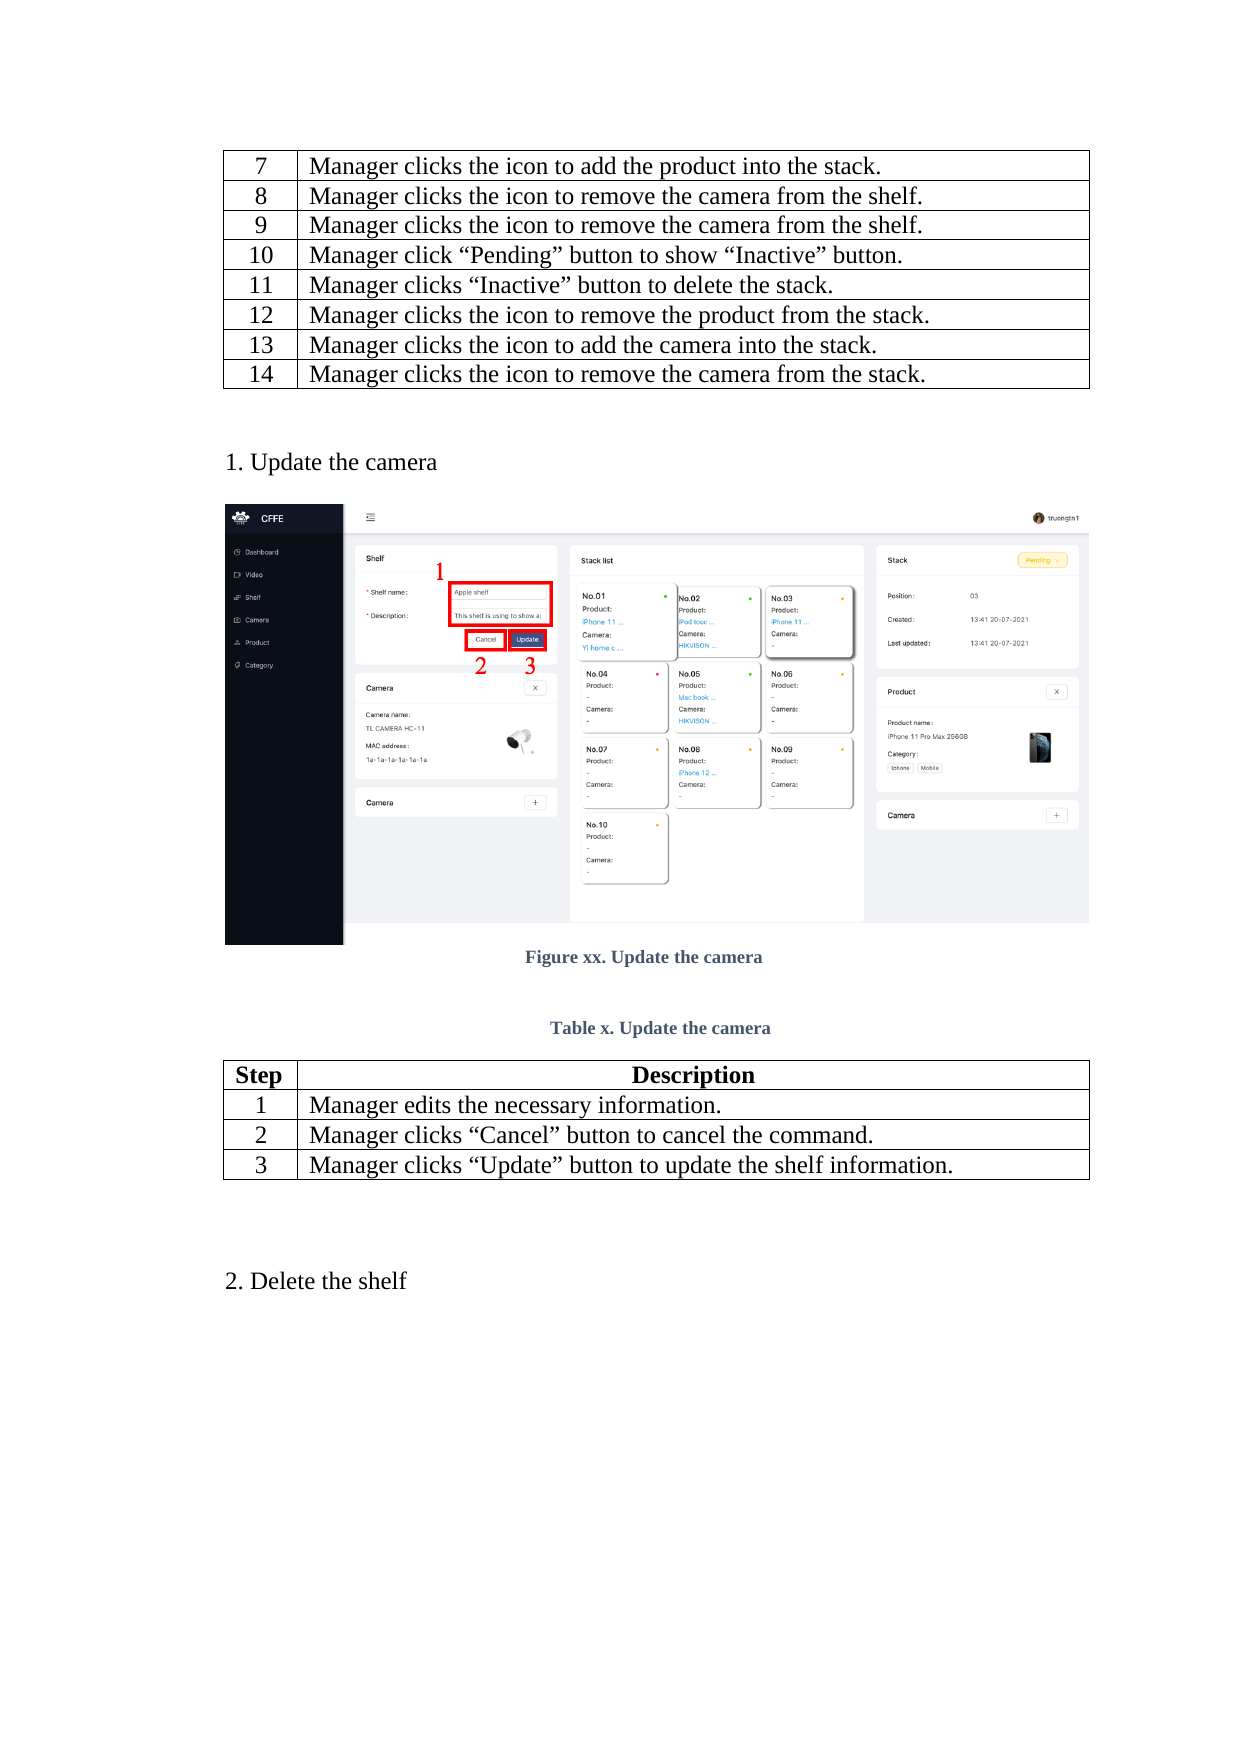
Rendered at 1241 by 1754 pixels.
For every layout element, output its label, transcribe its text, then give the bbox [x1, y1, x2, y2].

table_cell Manager clicks the icon to add the product into the stack. [298, 151, 1089, 180]
table_cell Manager clicks “Cancel” button to cancel the command. [298, 1120, 1089, 1149]
table_cell 2 [224, 1120, 297, 1149]
table_cell 9 [224, 211, 297, 239]
table_cell Manager clicks the icon to remove the product from the stack. [298, 300, 1089, 329]
table_cell Manager clicks the icon to remove the camera from the shelf. [298, 211, 1089, 239]
text Figure xx. Update the camera [450, 946, 1096, 967]
picture [225, 504, 1091, 946]
table_cell Manager clicks the icon to add the camera into the stack. [298, 330, 1089, 358]
table_cell 7 [224, 151, 297, 180]
table_cell 11 [224, 270, 297, 299]
table_cell 14 [224, 360, 297, 388]
table_cell 12 [224, 300, 297, 329]
table_cell 1 [224, 1090, 297, 1119]
table_cell 8 [224, 181, 297, 209]
table_cell Manager clicks the icon to remove the camera from the stack. [298, 360, 1089, 388]
table_cell Manager edits the necessary information. [298, 1090, 1089, 1119]
table_cell Manager clicks “Update” button to update the shelf information. [298, 1150, 1089, 1179]
table_cell 3 [224, 1150, 297, 1179]
table_cell Manager click “Pending” button to show “Inactive” button. [298, 240, 1089, 269]
table_cell Manager clicks “Inactive” button to delete the stack. [298, 270, 1089, 299]
text Table x. Update the camera [150, 1017, 1096, 1039]
table_header Step [224, 1061, 297, 1089]
table_cell 10 [224, 240, 297, 269]
text 1. Update the camera [150, 447, 1096, 476]
table_cell 13 [224, 330, 297, 358]
text 2. Delete the shelf [150, 1266, 1096, 1295]
table_header Description [298, 1061, 1089, 1089]
table_cell Manager clicks the icon to remove the camera from the shelf. [298, 181, 1089, 209]
